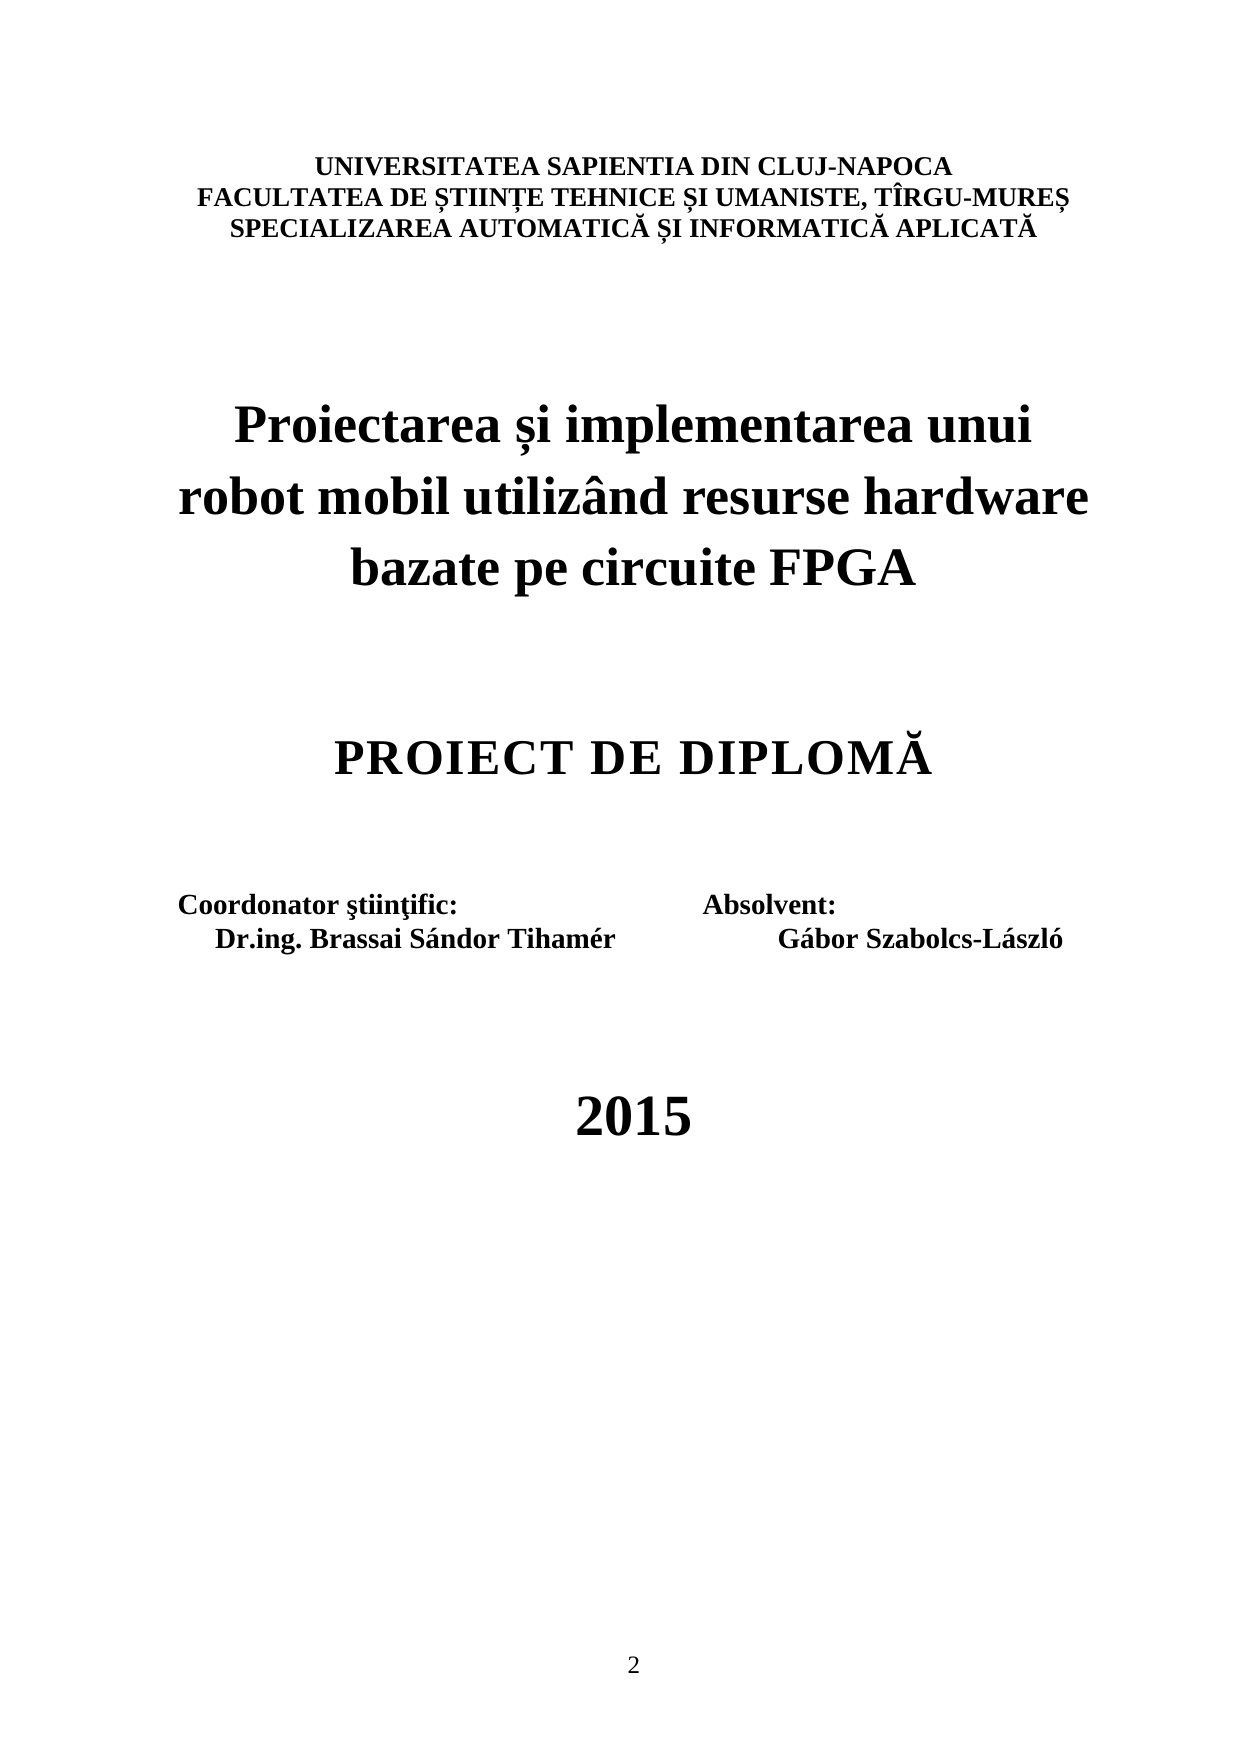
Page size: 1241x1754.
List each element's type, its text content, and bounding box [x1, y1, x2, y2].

text FACULTATEA DE ȘTIINȚE TEHNICE ȘI UMANISTE, TÎRGU-MUREȘ [177, 181, 1090, 212]
text Proiect DE DIplomă [177, 728, 1090, 785]
text Proiectarea și implementarea unui robot mobil utilizând resurse hardware bazate pe circuite FPGA [177, 392, 1090, 597]
text Dr.ing. Brassai Sándor Tihamér Gábor Szabolcs-László [215, 921, 1090, 954]
text Coordonator ştiinţific: Absolvent: [177, 887, 1090, 921]
text 2015 [177, 1081, 1090, 1148]
text UNIVERSITATEA SAPIENTIA DIN CLUJ-NAPOCA [177, 150, 1090, 181]
text SPECIALIZAREA AUTOMATICĂ ȘI INFORMATICĂ APLICATĂ [177, 212, 1090, 243]
